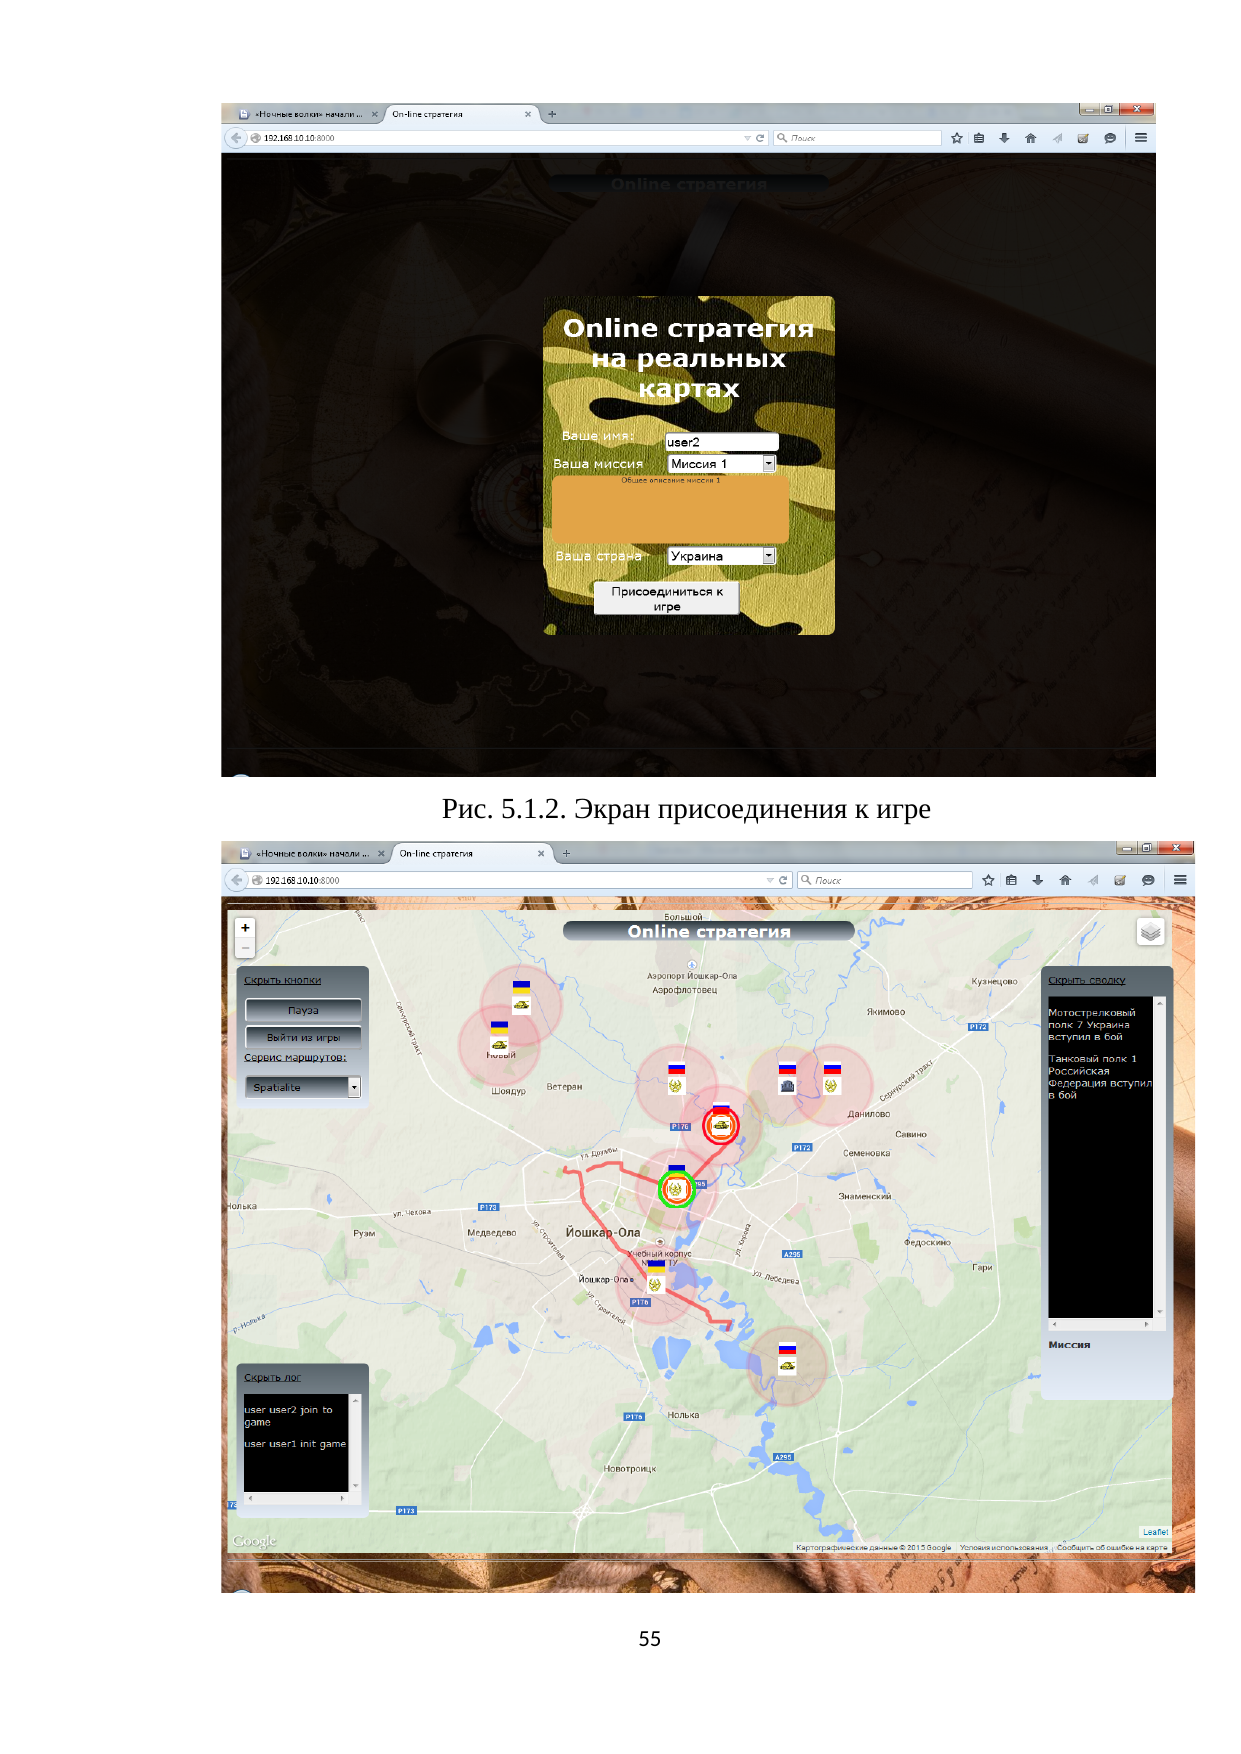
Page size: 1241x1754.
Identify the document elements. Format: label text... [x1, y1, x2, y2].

text Рис. 5.1.2. Экран присоединения к игре [148, 791, 1152, 824]
picture [221, 841, 1196, 1593]
picture [221, 103, 1156, 777]
